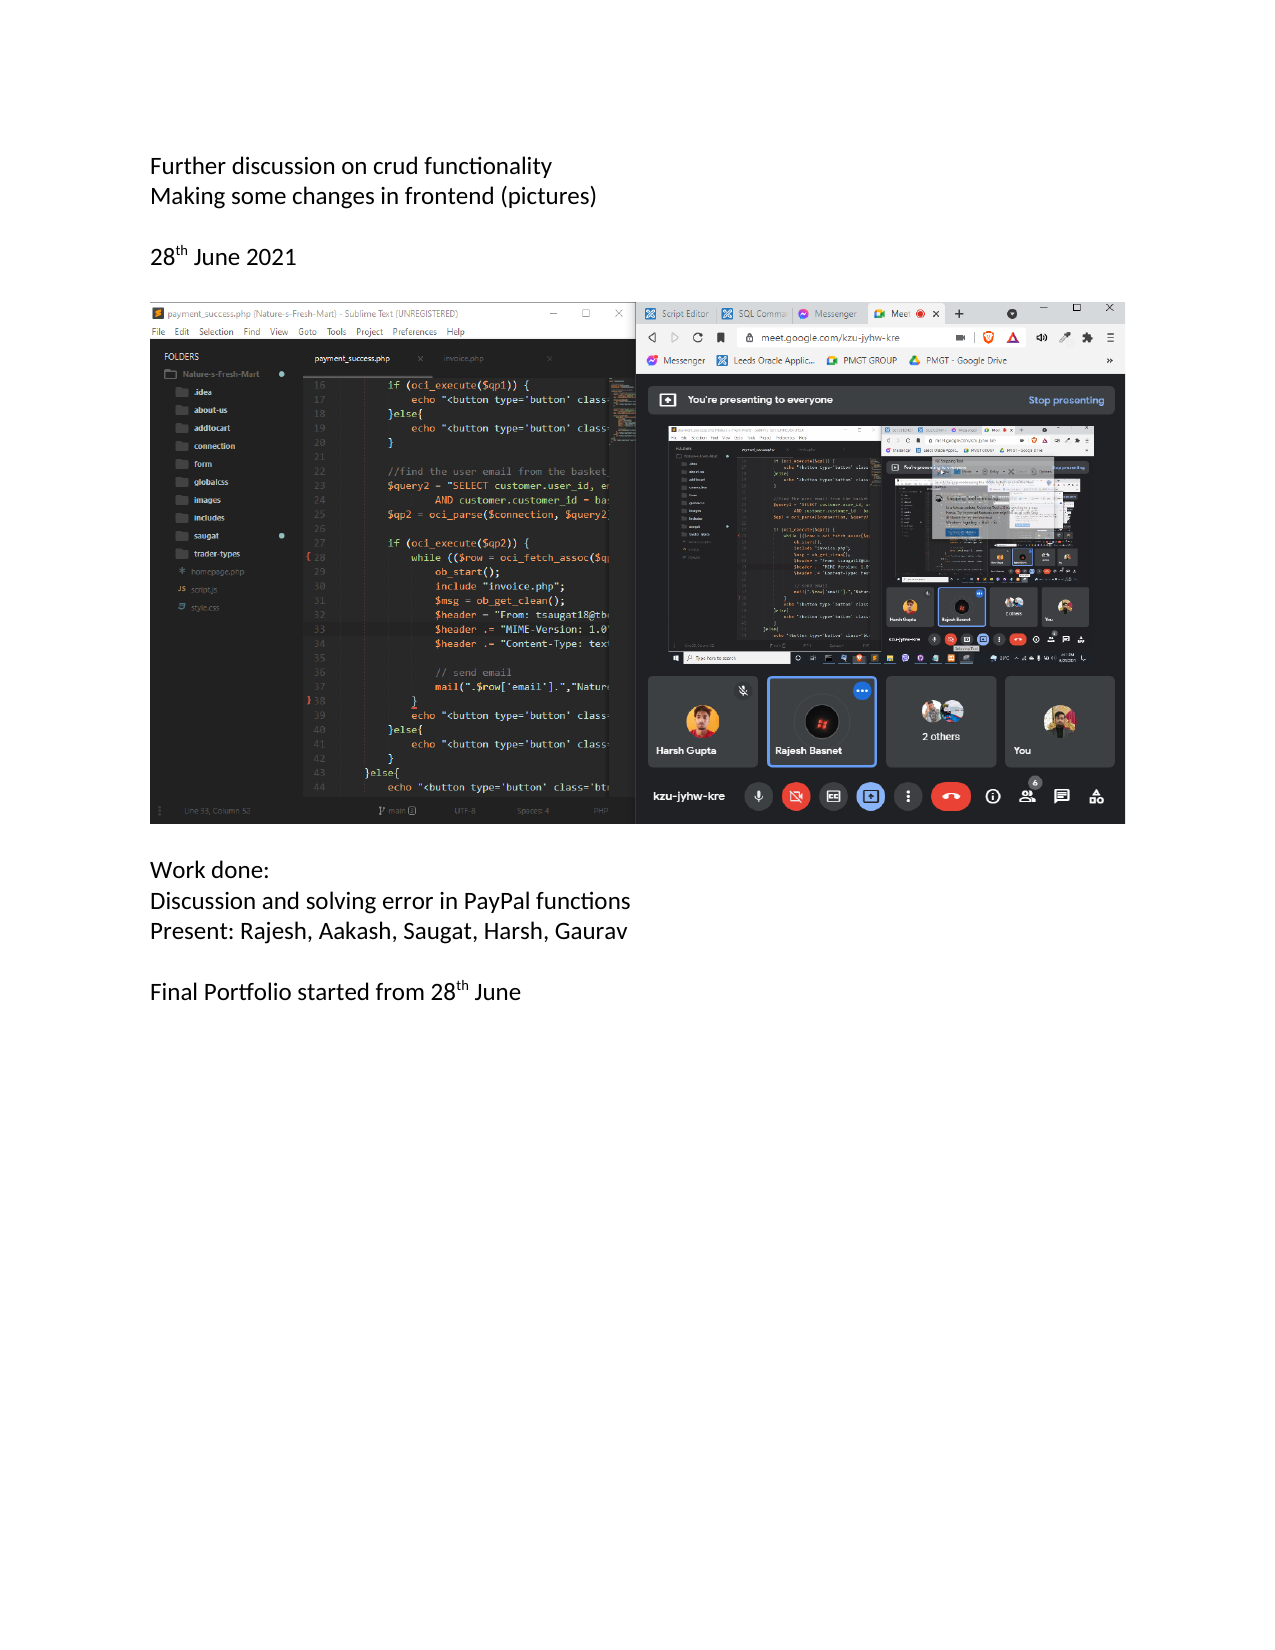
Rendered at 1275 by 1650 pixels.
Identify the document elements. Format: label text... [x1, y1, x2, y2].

text 28th June 2021 [150, 242, 1125, 272]
picture [150, 302, 1125, 824]
text Further discussion on crud functionality [150, 150, 1125, 181]
text Present: Rajesh, Aakash, Saugat, Harsh, Gaurav [150, 916, 1125, 946]
text Final Portfolio started from 28th June [150, 977, 1125, 1007]
text Making some changes in frontend (pictures) [150, 181, 1125, 211]
text Work done: [150, 854, 1125, 885]
text Discussion and solving error in PayPal functions [150, 885, 1125, 916]
